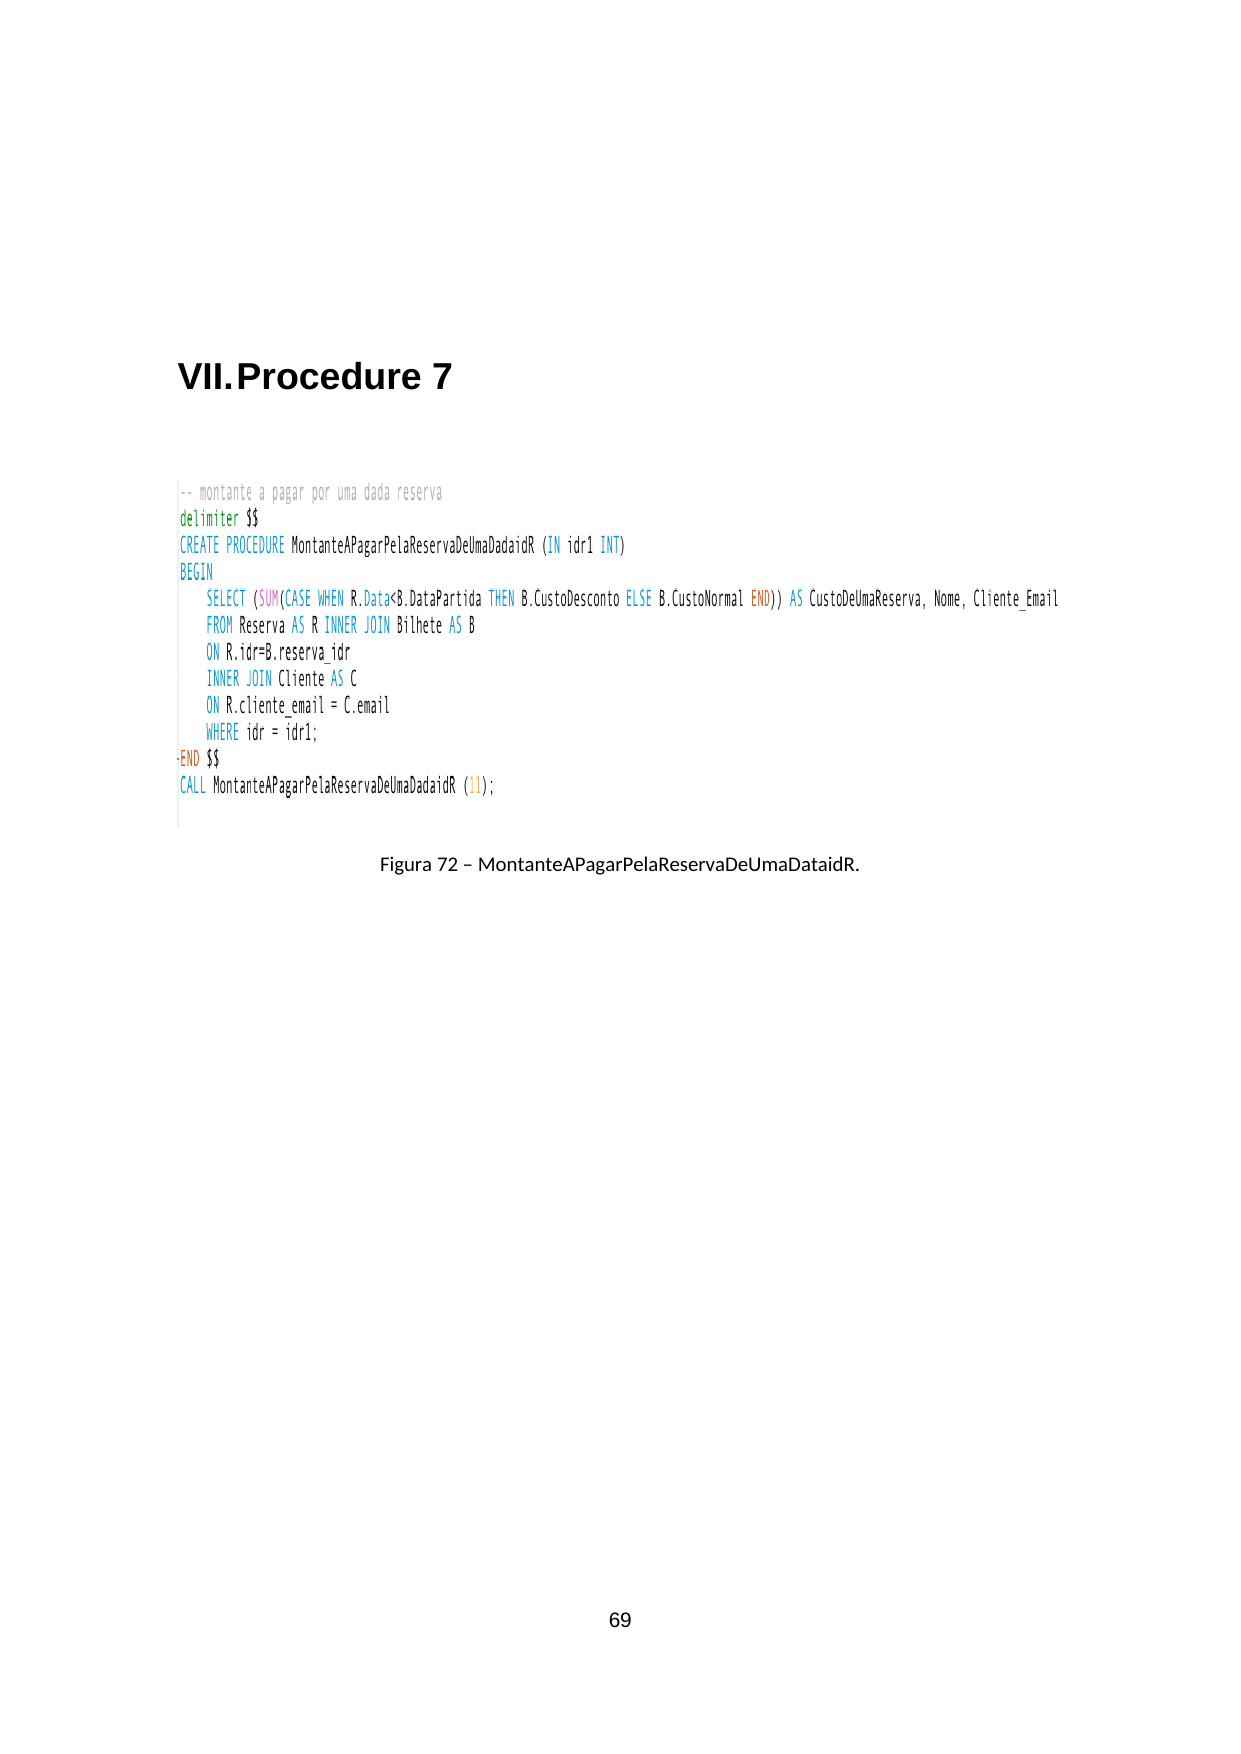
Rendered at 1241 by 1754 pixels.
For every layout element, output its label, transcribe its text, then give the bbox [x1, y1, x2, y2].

picture [177, 480, 1063, 827]
text Procedure 7 [177, 354, 1063, 398]
text Figura 72 – MontanteAPagarPelaReservaDeUmaDataidR. [177, 851, 1063, 876]
